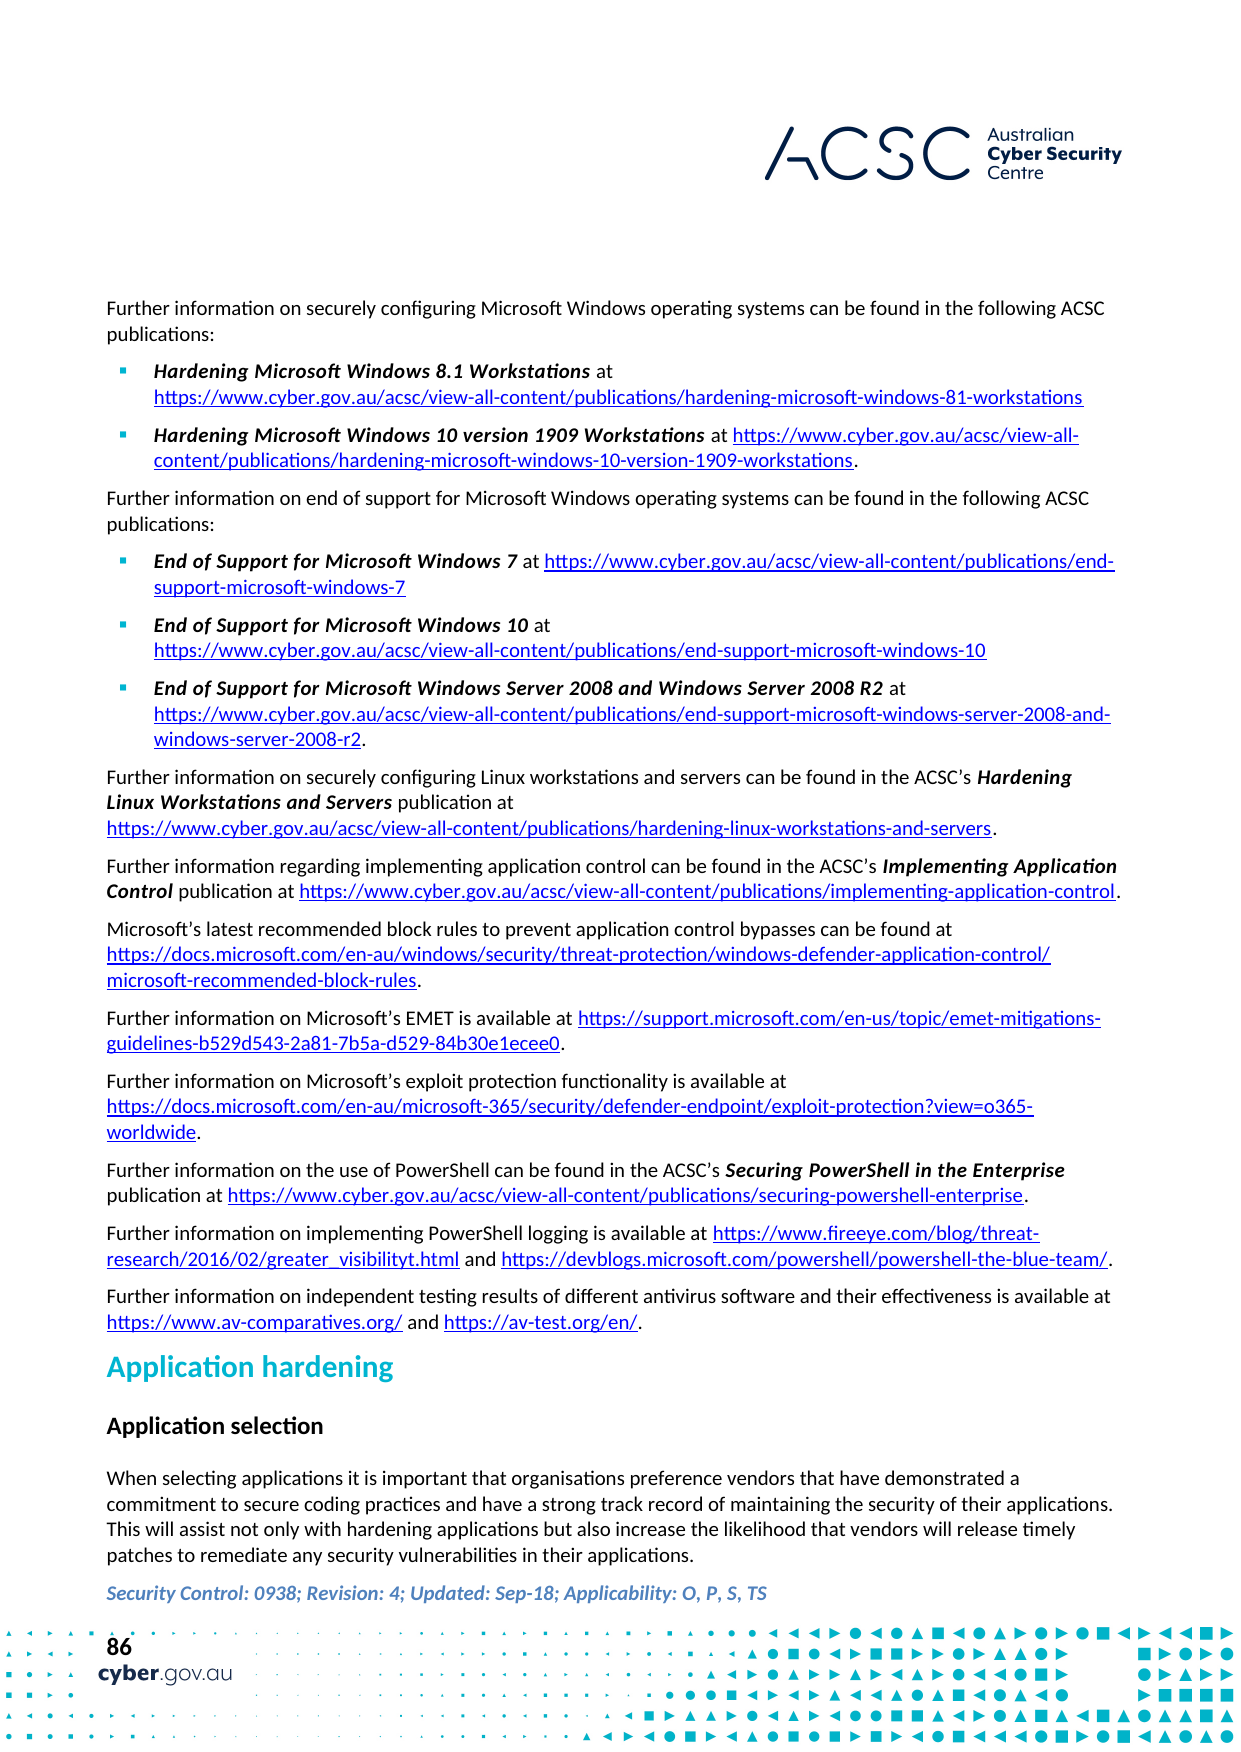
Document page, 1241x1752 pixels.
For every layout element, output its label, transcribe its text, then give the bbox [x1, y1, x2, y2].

text Further information on end of support for Microsoft Windows operating systems can be found in the following ACSC publications: [106, 485, 1122, 536]
subtitle Application selection [106, 1410, 1122, 1441]
text Further information on implementing PowerShell logging is available at https://www.fireeye.com/blog/threat-research/2016/02/greater_visibilityt.html and https://devblogs.microsoft.com/powershell/powershell-the-blue-team/. [106, 1220, 1122, 1271]
picture [0, 1624, 1237, 1747]
text End of Support for Microsoft Windows 7 at https://www.cyber.gov.au/acsc/view-all-content/publications/end-support-microsoft-windows-7 [118, 549, 1122, 599]
text Further information regarding implementing application control can be found in the ACSC’s Implementing Application Control publication at https://www.cyber.gov.au/acsc/view-all-content/publications/implementing-application-control. [106, 853, 1122, 904]
subtitle Application hardening [106, 1347, 1122, 1385]
subtitle Security Control: 0938; Revision: 4; Updated: Sep-18; Applicability: O, P, S, TS [106, 1580, 1122, 1605]
text Further information on Microsoft’s EMET is available at https://support.microsoft.com/en-us/topic/emet-mitigations-guidelines-b529d543-2a81-7b5a-d529-84b30e1ecee0. [106, 1005, 1122, 1056]
text Further information on securely configuring Microsoft Windows operating systems can be found in the following ACSC publications: [106, 295, 1122, 346]
text End of Support for Microsoft Windows 10 at https://www.cyber.gov.au/acsc/view-all-content/publications/end-support-microsoft-windows-10 [118, 612, 1122, 663]
text Further information on securely configuring Linux workstations and servers can be found in the ACSC’s Hardening Linux Workstations and Servers publication at https://www.cyber.gov.au/acsc/view-all-content/publications/hardening-linux-workstations-and-servers. [106, 764, 1122, 840]
text Microsoft’s latest recommended block rules to prevent application control bypasses can be found at https://docs.microsoft.com/en-au/windows/security/threat-protection/windows-defender-application-control/microsoft-recommended-block-rules. [106, 916, 1122, 992]
text When selecting applications it is important that organisations preference vendors that have demonstrated a commitment to secure coding practices and have a strong track record of maintaining the security of their applications. This will assist not only with hardening applications but also increase the likelihood that vendors will release timely patches to remediate any security vulnerabilities in their applications. [106, 1466, 1122, 1567]
text Hardening Microsoft Windows 8.1 Workstations at https://www.cyber.gov.au/acsc/view-all-content/publications/hardening-microsoft-windows-81-workstations [118, 359, 1122, 409]
text Further information on Microsoft’s exploit protection functionality is available at https://docs.microsoft.com/en-au/microsoft-365/security/defender-endpoint/exploit-protection?view=o365-worldwide. [106, 1068, 1122, 1144]
text Hardening Microsoft Windows 10 version 1909 Workstations at https://www.cyber.gov.au/acsc/view-all-content/publications/hardening-microsoft-windows-10-version-1909-workstations. [118, 422, 1122, 473]
text Further information on the use of PowerShell can be found in the ACSC’s Securing PowerShell in the Enterprise publication at https://www.cyber.gov.au/acsc/view-all-content/publications/securing-powershell-enterprise. [106, 1157, 1122, 1208]
picture [0, 0, 1240, 317]
text Further information on independent testing results of different antivirus software and their effectiveness is available at https://www.av-comparatives.org/ and https://av-test.org/en/. [106, 1284, 1122, 1334]
text End of Support for Microsoft Windows Server 2008 and Windows Server 2008 R2 at https://www.cyber.gov.au/acsc/view-all-content/publications/end-support-microsoft-windows-server-2008-and-windows-server-2008-r2. [118, 675, 1122, 752]
